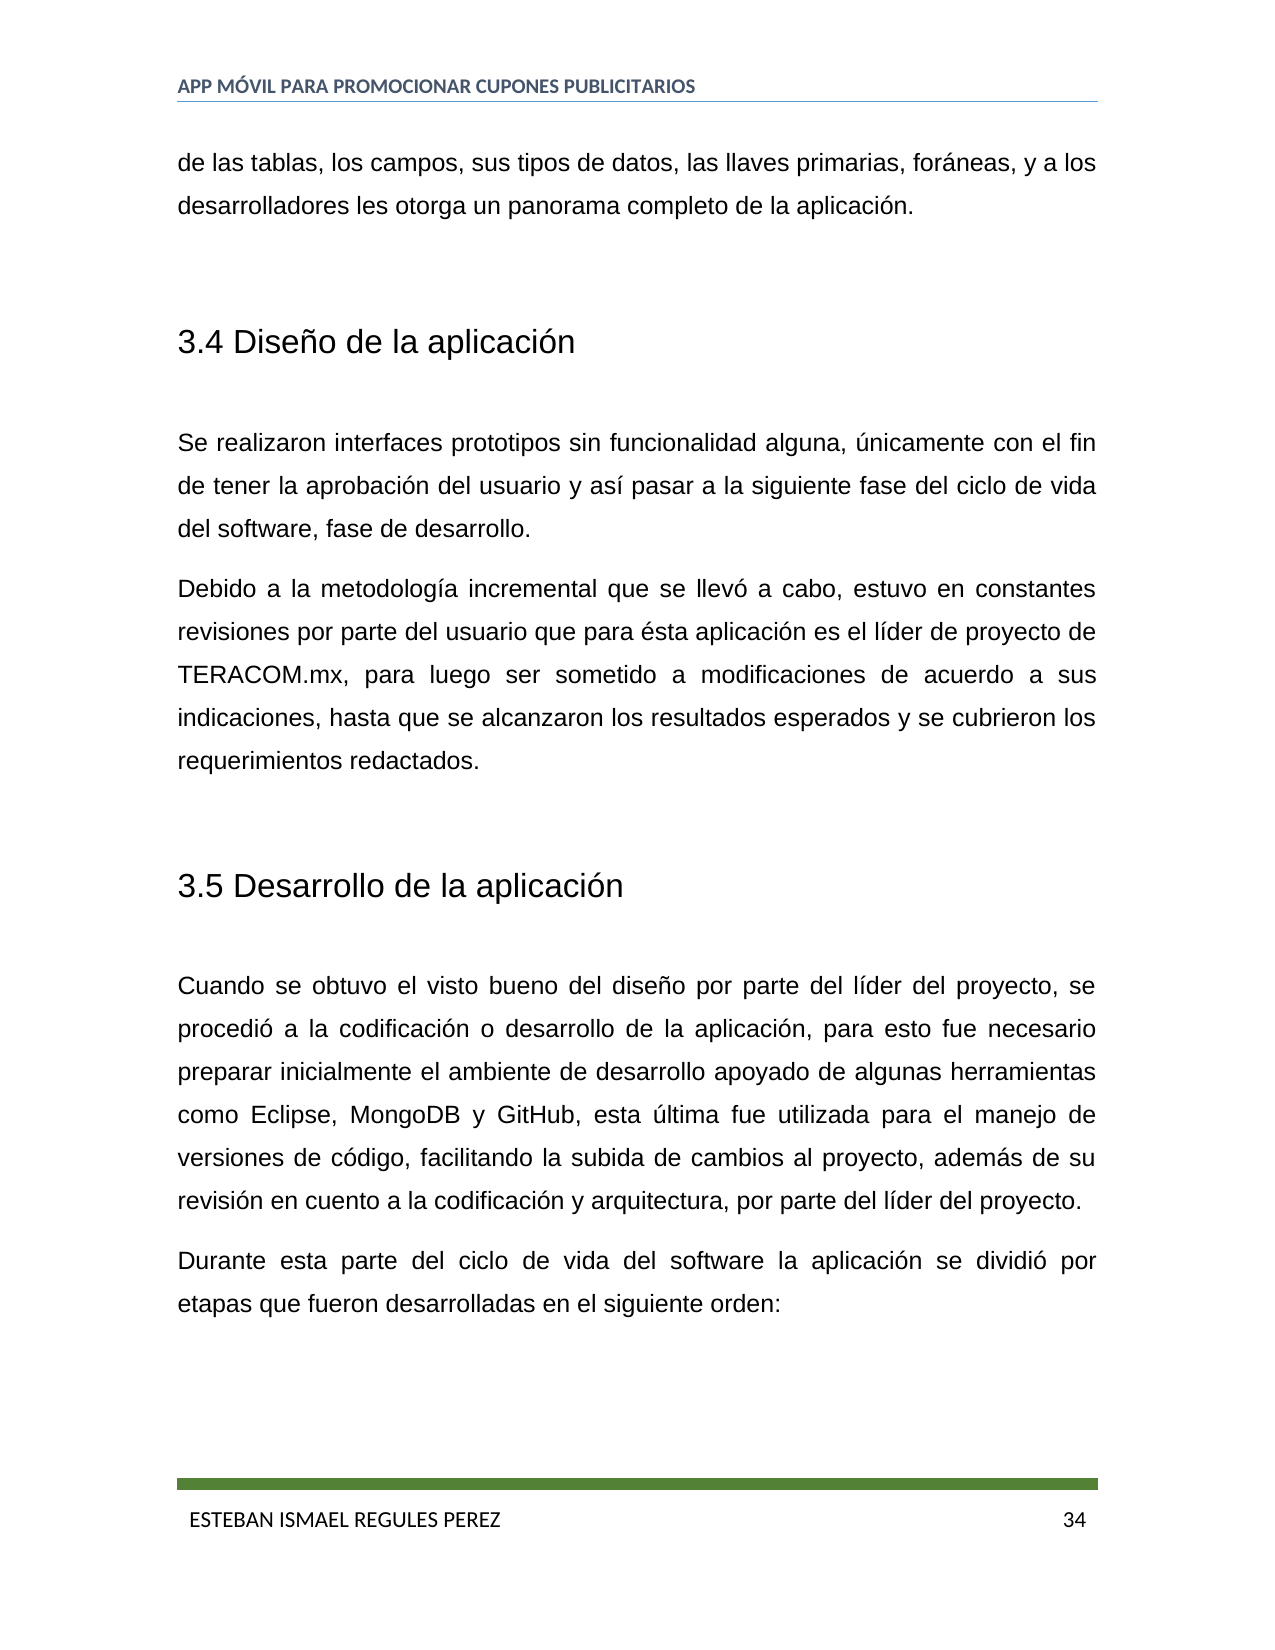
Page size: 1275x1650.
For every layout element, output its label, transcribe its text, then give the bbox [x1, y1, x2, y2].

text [177, 148, 1098, 219]
subtitle 3.4 Diseño de la aplicación [177, 322, 1098, 361]
subtitle 3.5 Desarrollo de la aplicación [177, 866, 1098, 904]
text Se realizaron interfaces prototipos sin funcionalidad alguna, únicamente con el fin de tener la aprobación del usuario y así pasar a la siguiente fase del ciclo de vida del software, fase de desarrollo. [177, 427, 1098, 542]
text Durante esta parte del ciclo de vida del software la aplicación se dividió por etapas que fueron desarrolladas en el siguiente orden: [177, 1246, 1098, 1318]
text Debido a la metodología incremental que se llevó a cabo, estuvo en constantes revisiones por parte del usuario que para ésta aplicación es el líder de proyecto de TERACOM.mx, para luego ser sometido a modificaciones de acuerdo a sus indicaciones, hasta que se alcanzaron los resultados esperados y se cubrieron los requerimientos redactados. [177, 573, 1098, 775]
text Cuando se obtuvo el visto bueno del diseño por parte del líder del proyecto, se procedió a la codificación o desarrollo de la aplicación, para esto fue necesario preparar inicialmente el ambiente de desarrollo apoyado de algunas herramientas como Eclipse, MongoDB y GitHub, esta última fue utilizada para el manejo de versiones de código, facilitando la subida de cambios al proyecto, además de su revisión en cuento a la codificación y arquitectura, por parte del líder del proyecto. [177, 971, 1098, 1215]
